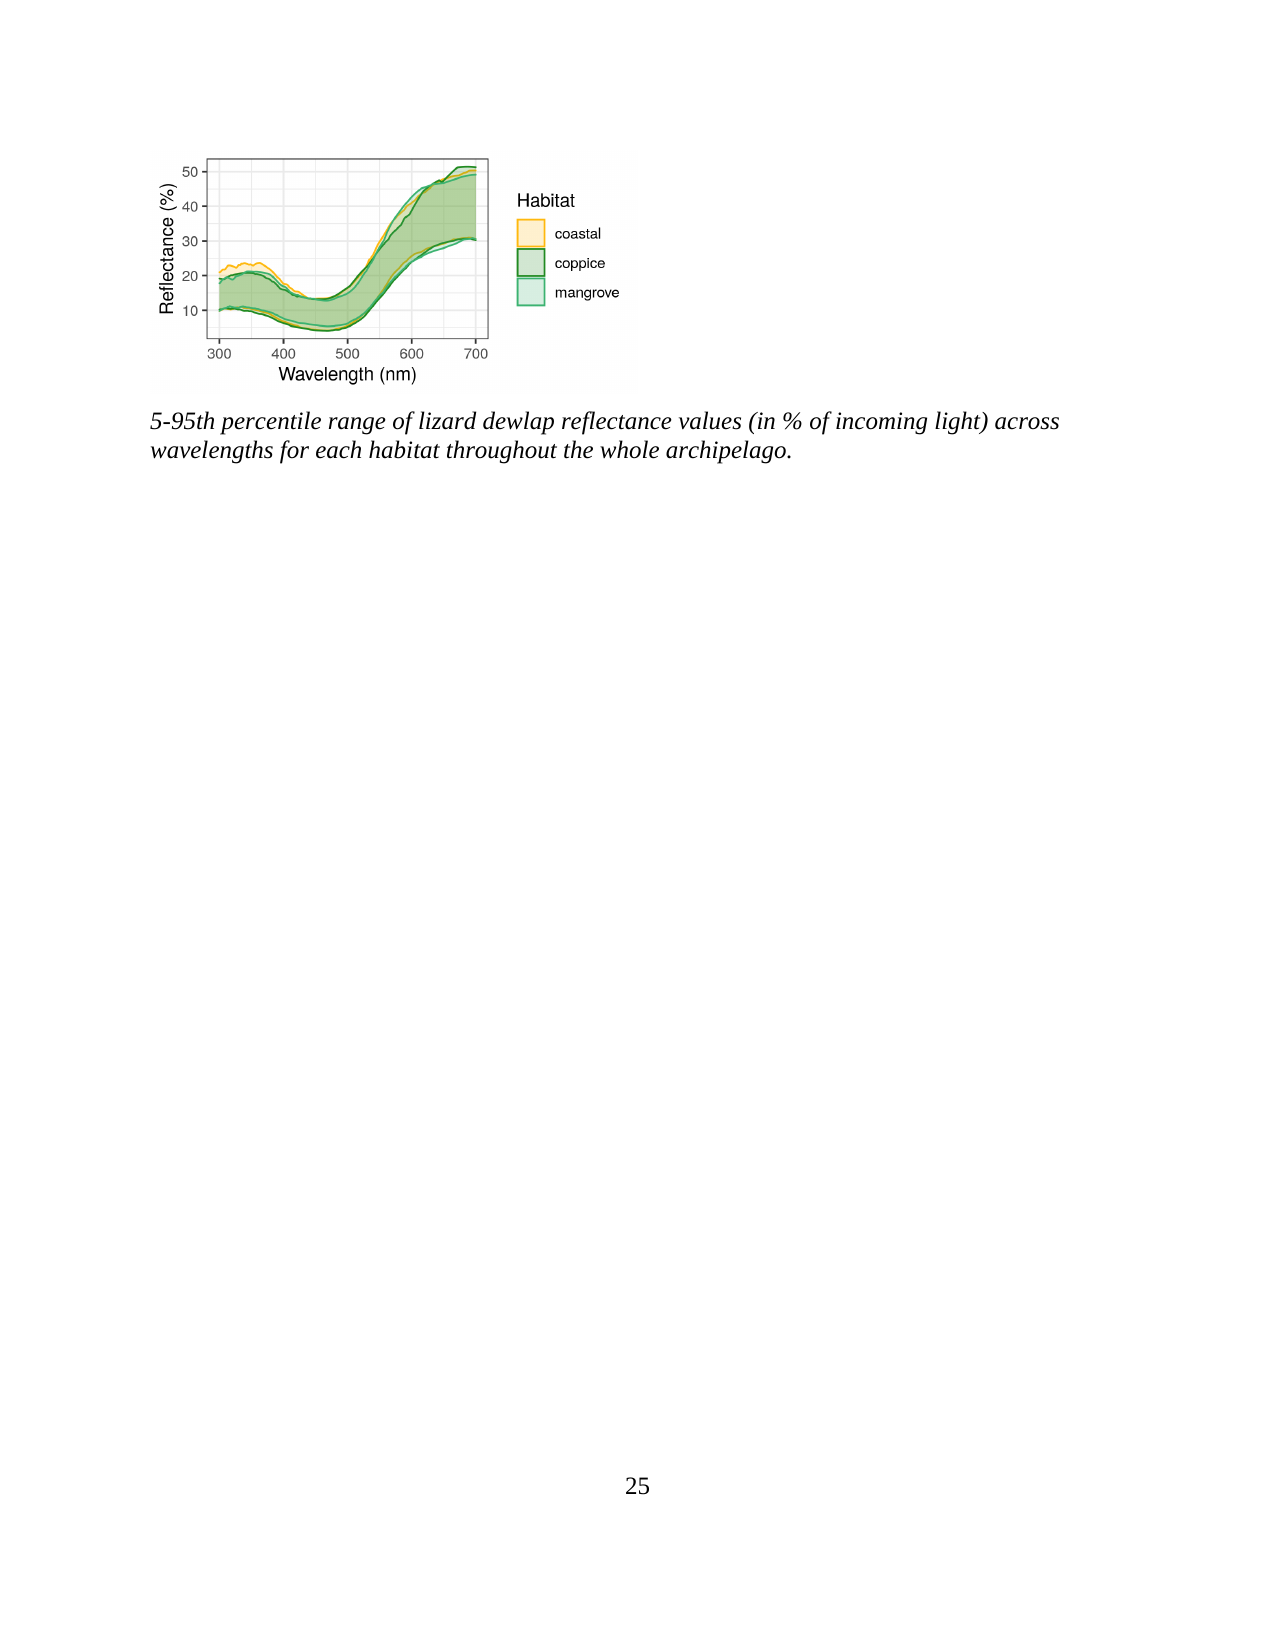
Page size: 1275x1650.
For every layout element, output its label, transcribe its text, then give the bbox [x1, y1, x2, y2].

text 5-95th percentile range of lizard dewlap reflectance values (in % of incoming light) across wavelengths for each habitat throughout the whole archipelago. [150, 406, 1125, 464]
picture [150, 150, 638, 394]
